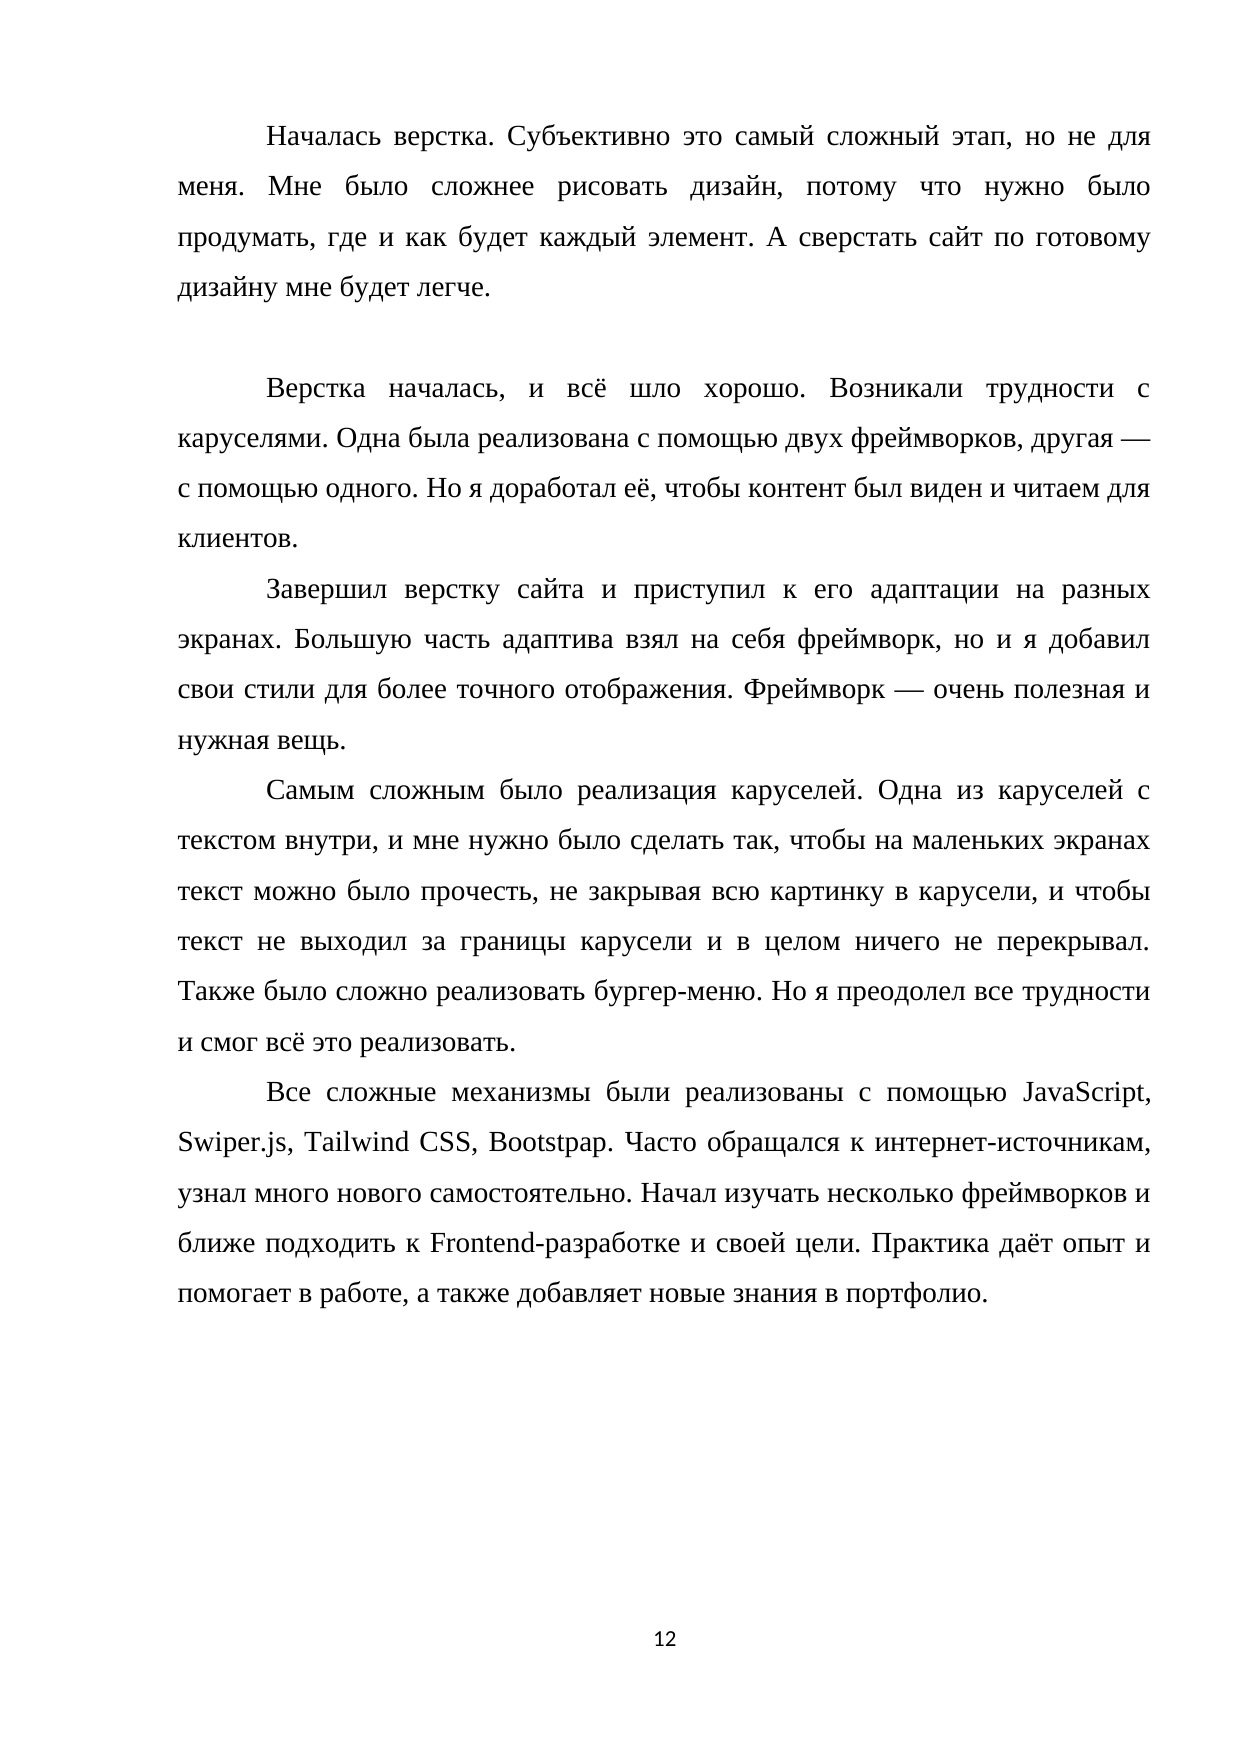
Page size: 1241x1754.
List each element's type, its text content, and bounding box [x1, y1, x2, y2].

text Началась верстка. Субъективно это самый сложный этап, но не для меня. Мне было сложнее рисовать дизайн, потому что нужно было продумать, где и как будет каждый элемент. А сверстать сайт по готовому дизайну мне будет легче. [177, 118, 1152, 303]
text Завершил верстку сайта и приступил к его адаптации на разных экранах. Большую часть адаптива взял на себя фреймворк, но и я добавил свои стили для более точного отображения. Фреймворк — очень полезная и нужная вещь. [177, 571, 1152, 755]
text Верстка началась, и всё шло хорошо. Возникали трудности с каруселями. Одна была реализована с помощью двух фреймворков, другая — с помощью одного. Но я доработал её, чтобы контент был виден и читаем для клиентов. [177, 370, 1152, 554]
text Самым сложным было реализация каруселей. Одна из каруселей с текстом внутри, и мне нужно было сделать так, чтобы на маленьких экранах текст можно было прочесть, не закрывая всю картинку в карусели, и чтобы текст не выходил за границы карусели и в целом ничего не перекрывал. Также было сложно реализовать бургер-меню. Но я преодолел все трудности и смог всё это реализовать. [177, 772, 1152, 1057]
text Все сложные механизмы были реализованы с помощью JavaScript, Swiper.js, Tailwind CSS, Bootstpap. Часто обращался к интернет-источникам, узнал много нового самостоятельно. Начал изучать несколько фреймворков и ближе подходить к Frontend-разработке и своей цели. Практика даёт опыт и помогает в работе, а также добавляет новые знания в портфолио. [177, 1074, 1152, 1309]
